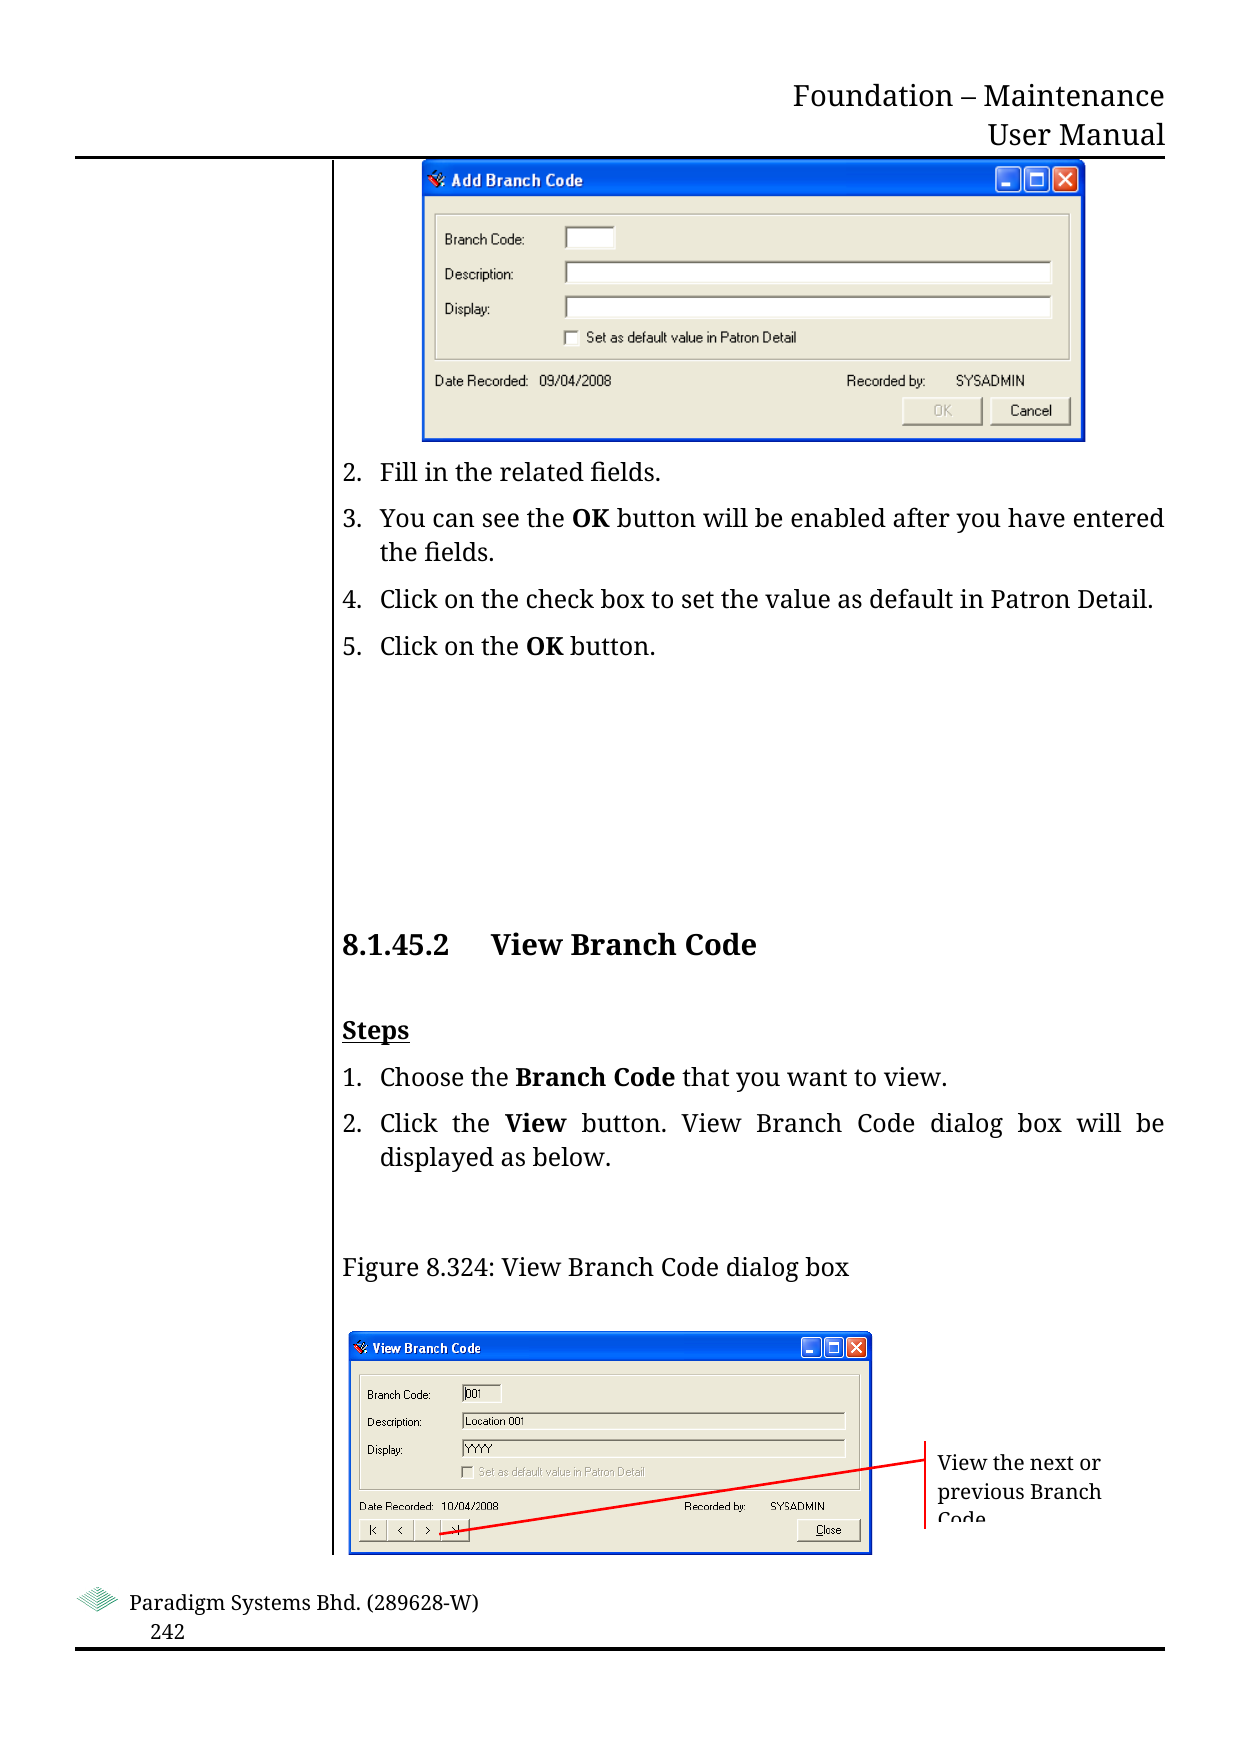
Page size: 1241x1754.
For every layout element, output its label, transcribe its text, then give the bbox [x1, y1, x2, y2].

subtitle View Branch Code [334, 924, 1165, 964]
text Figure 8.324: View Branch Code dialog box [334, 1250, 1165, 1284]
picture [348, 1330, 873, 1555]
list Choose the Branch Code that you want to view. [334, 1059, 1165, 1093]
list Click on the check box to set the value as default in Patron Detail. [334, 582, 1165, 616]
list You can see the OK button will be enabled after you have entered the fields. [334, 501, 1165, 569]
list Fill in the related fields. [334, 454, 1165, 488]
picture [75, 1587, 119, 1612]
list Click on the OK button. [334, 628, 1165, 662]
list Click the View button. View Branch Code dialog box will be displayed as below. [334, 1106, 1165, 1174]
text Steps [334, 1013, 1165, 1047]
picture [421, 159, 1086, 442]
